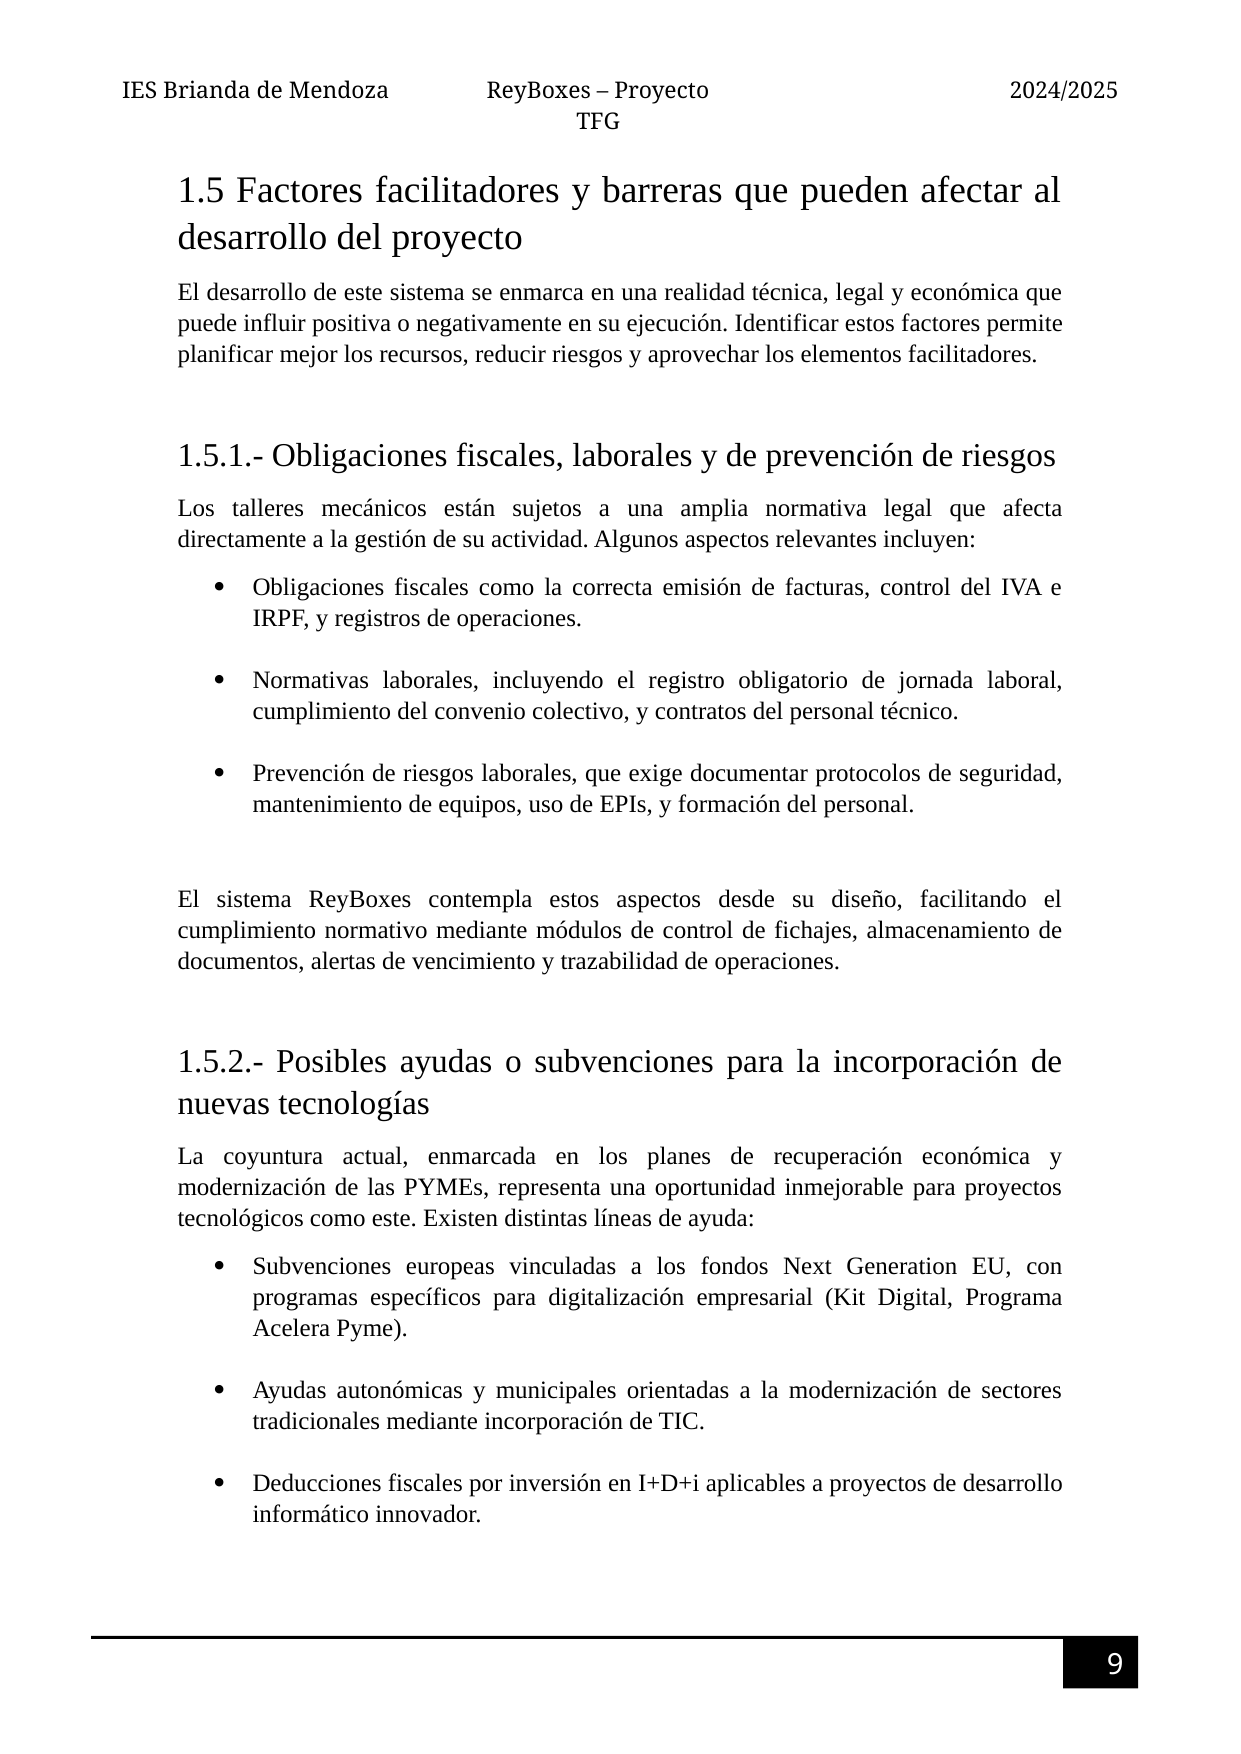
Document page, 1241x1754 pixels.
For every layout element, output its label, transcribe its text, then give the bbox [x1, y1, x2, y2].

text 1.5.2.- Posibles ayudas o subvenciones para la incorporación de nuevas tecnologías [177, 1042, 1063, 1121]
text 1.5.1.- Obligaciones fiscales, laborales y de prevención de riesgos [177, 435, 1063, 473]
text 1.5 Factores facilitadores y barreras que pueden afectar al desarrollo del proyecto [177, 167, 1063, 257]
text Los talleres mecánicos están sujetos a una amplia normativa legal que afecta directamente a la gestión de su actividad. Algunos aspectos relevantes incluyen: [177, 493, 1063, 553]
list Subvenciones europeas vinculadas a los fondos Next Generation EU, con programas específicos para digitalización empresarial (Kit Digital, Programa Acelera Pyme). [215, 1251, 1063, 1342]
text El desarrollo de este sistema se enmarca en una realidad técnica, legal y económica que puede influir positiva o negativamente en su ejecución. Identificar estos factores permite planificar mejor los recursos, reducir riesgos y aprovechar los elementos facilitadores. [177, 277, 1063, 368]
list Deducciones fiscales por inversión en I+D+i aplicables a proyectos de desarrollo informático innovador. [215, 1468, 1063, 1528]
list Normativas laborales, incluyendo el registro obligatorio de jornada laboral, cumplimiento del convenio colectivo, y contratos del personal técnico. [215, 665, 1063, 724]
list Ayudas autonómicas y municipales orientadas a la modernización de sectores tradicionales mediante incorporación de TIC. [215, 1375, 1063, 1435]
list Obligaciones fiscales como la correcta emisión de facturas, control del IVA e IRPF, y registros de operaciones. [215, 572, 1063, 631]
text La coyuntura actual, enmarcada en los planes de recuperación económica y modernización de las PYMEs, representa una oportunidad inmejorable para proyectos tecnológicos como este. Existen distintas líneas de ayuda: [177, 1141, 1063, 1232]
list Prevención de riesgos laborales, que exige documentar protocolos de seguridad, mantenimiento de equipos, uso de EPIs, y formación del personal. [215, 758, 1063, 818]
text El sistema ReyBoxes contempla estos aspectos desde su diseño, facilitando el cumplimiento normativo mediante módulos de control de fichajes, almacenamiento de documentos, alertas de vencimiento y trazabilidad de operaciones. [177, 884, 1063, 975]
